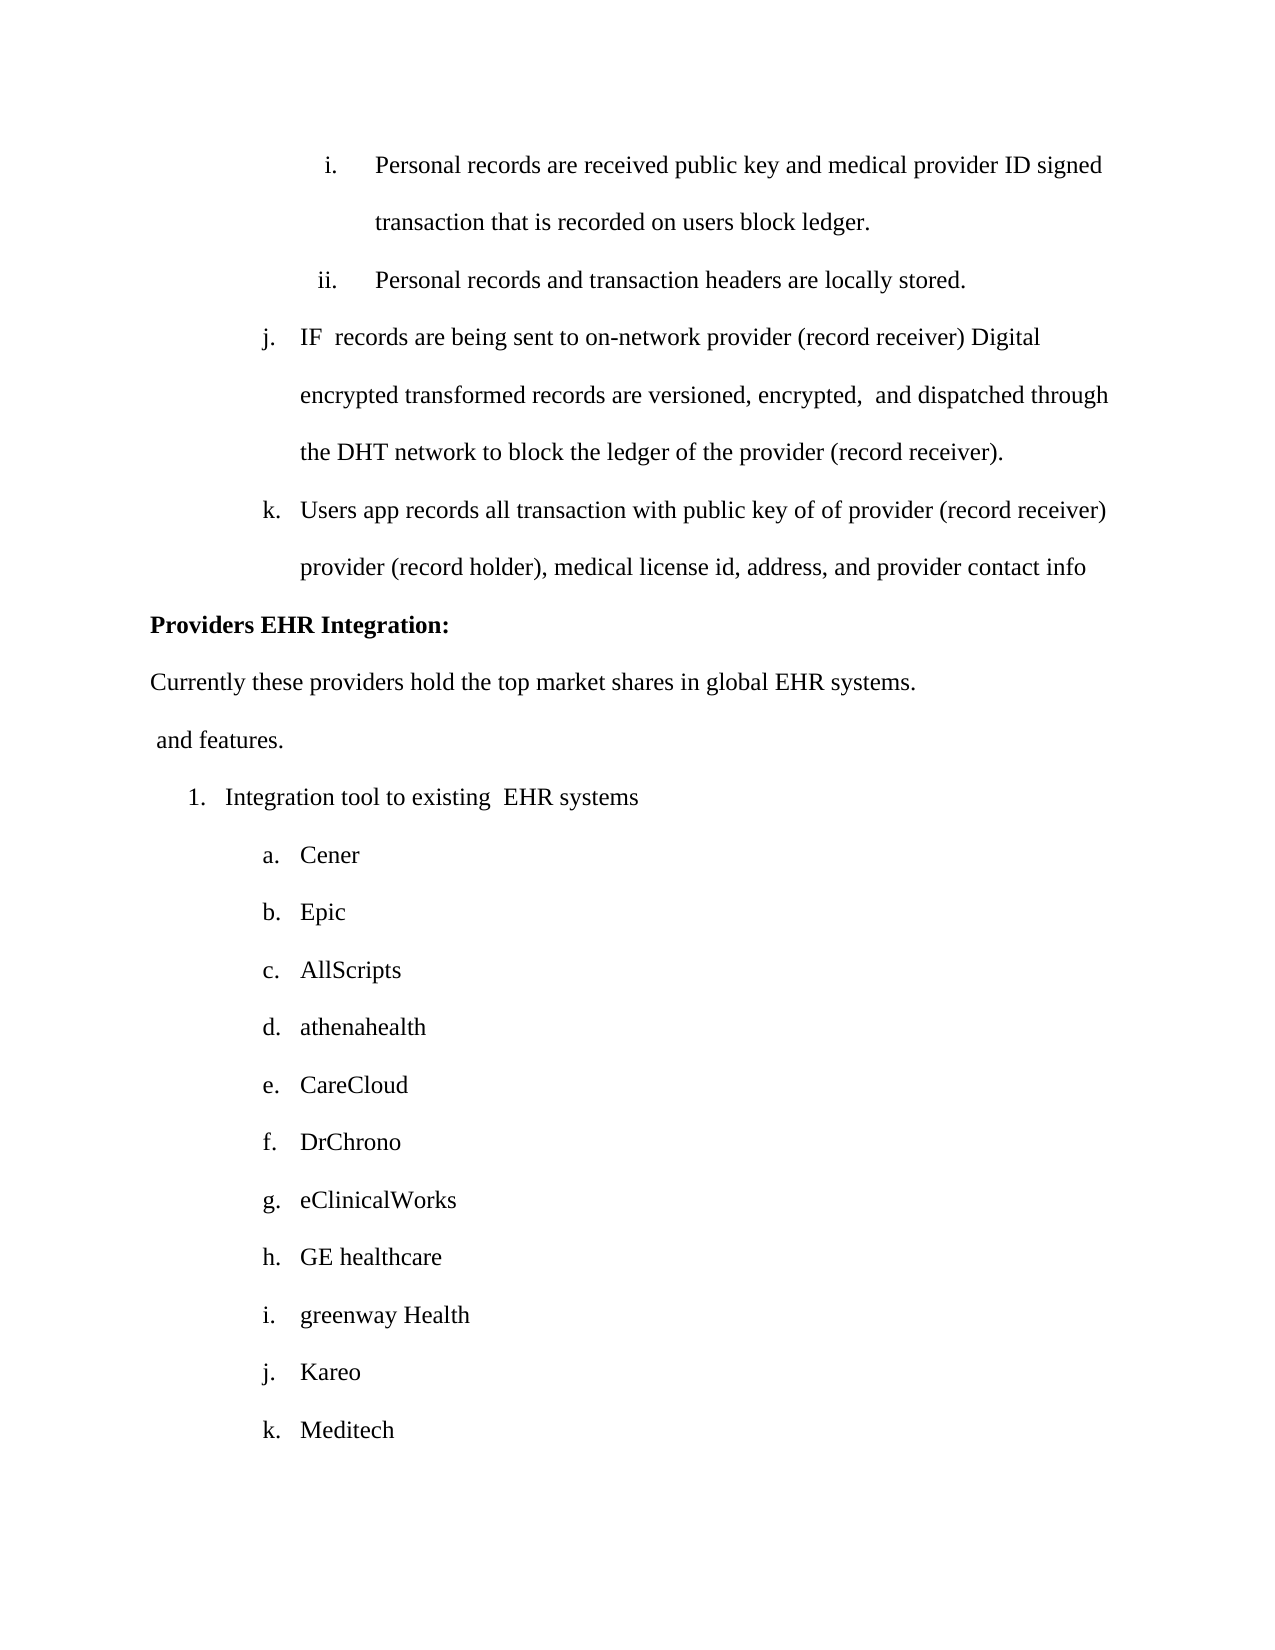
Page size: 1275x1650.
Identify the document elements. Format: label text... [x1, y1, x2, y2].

list Cener [262, 840, 1125, 869]
list Personal records are received public key and medical provider ID signed transaction that is recorded on users block ledger. [337, 150, 1125, 236]
text and features. [150, 725, 1125, 754]
list eClinicalWorks [262, 1185, 1125, 1214]
list IF records are being sent to on-network provider (record receiver) Digital encrypted transformed records are versioned, encrypted, and dispatched through the DHT network to block the ledger of the provider (record receiver). [262, 322, 1125, 466]
list greenway Health [262, 1300, 1125, 1329]
list Integration tool to existing EHR systems [187, 782, 1125, 811]
list GE healthcare [262, 1242, 1125, 1271]
list CareCloud [262, 1070, 1125, 1099]
list AllScripts [262, 955, 1125, 984]
list Users app records all transaction with public key of of provider (record receiver) provider (record holder), medical license id, address, and provider contact info [262, 495, 1125, 581]
list Meditech [262, 1415, 1125, 1444]
text Providers EHR Integration: [150, 610, 1125, 639]
text Currently these providers hold the top market shares in global EHR systems. [150, 667, 1125, 696]
list athenahealth [262, 1012, 1125, 1041]
list Epic [262, 897, 1125, 926]
list DrChrono [262, 1127, 1125, 1156]
list Personal records and transaction headers are locally stored. [337, 265, 1125, 294]
list Kareo [262, 1357, 1125, 1386]
